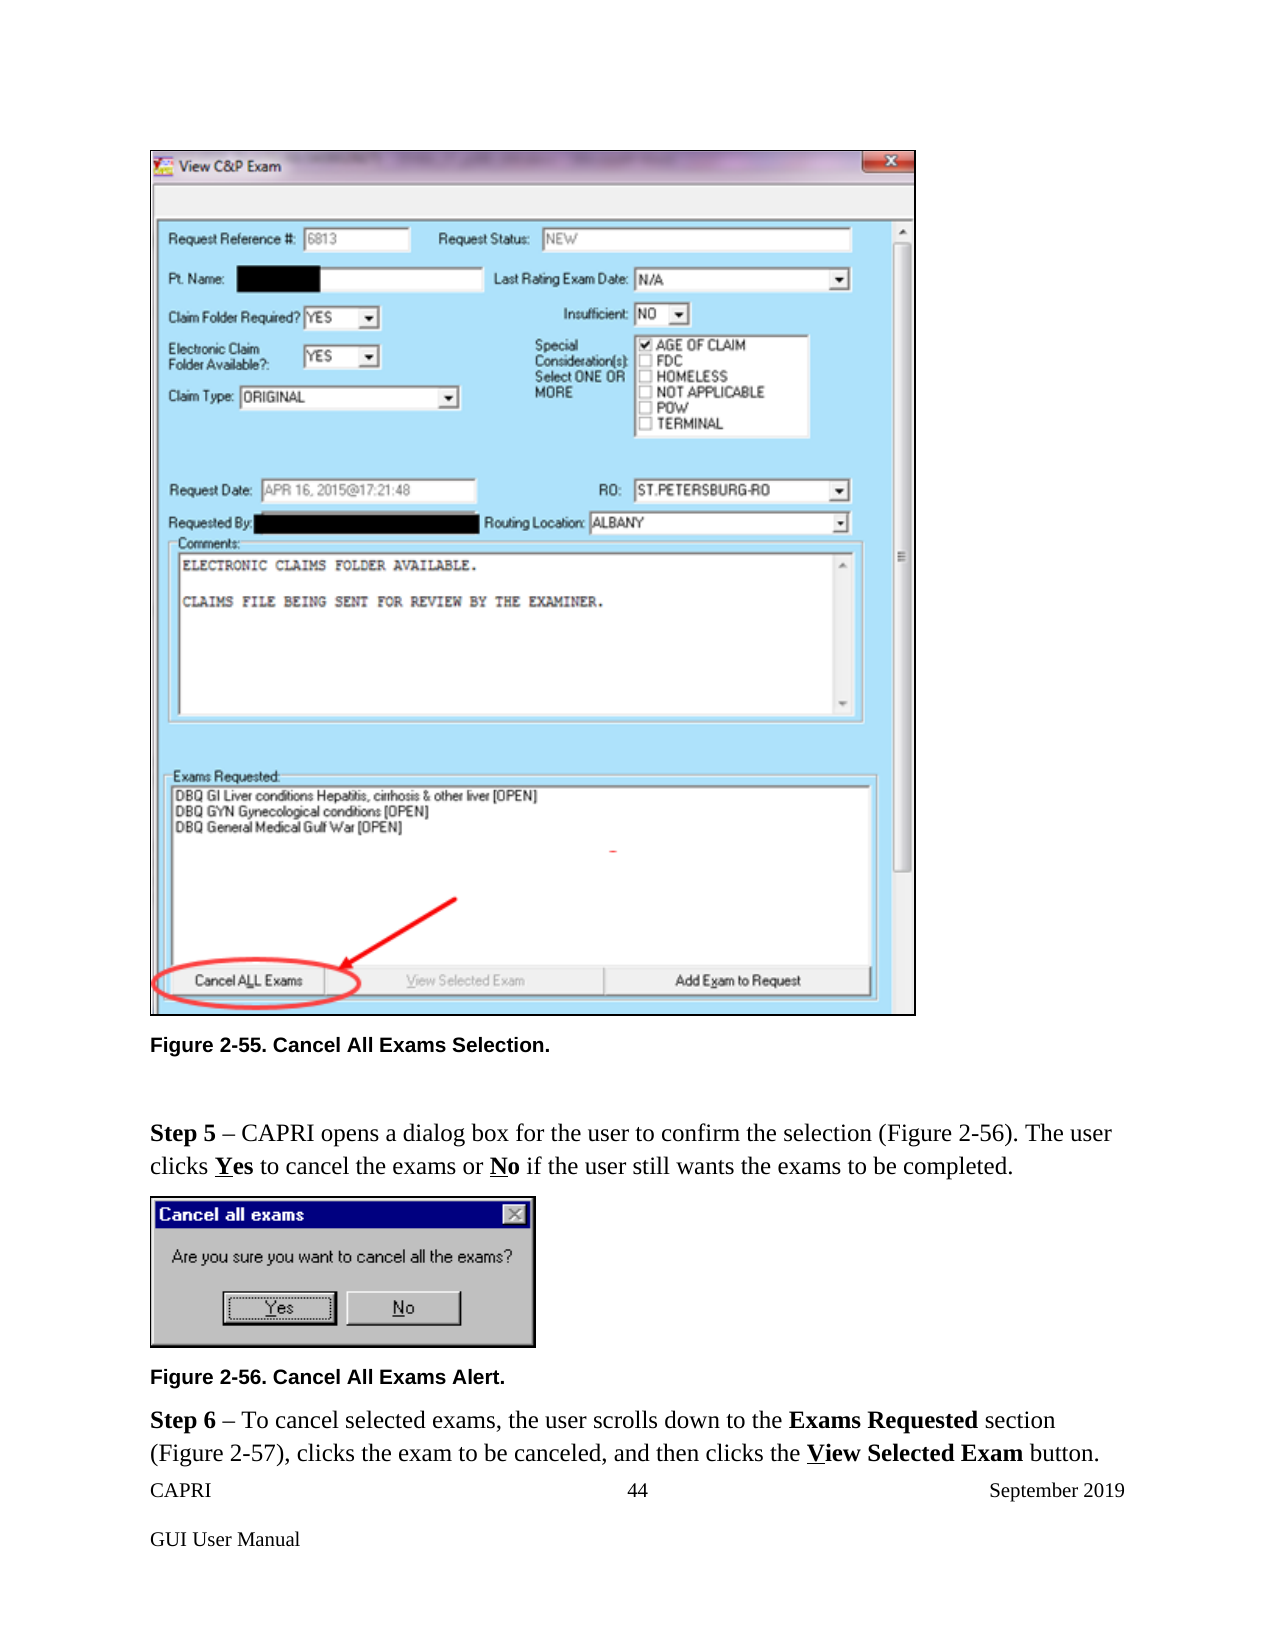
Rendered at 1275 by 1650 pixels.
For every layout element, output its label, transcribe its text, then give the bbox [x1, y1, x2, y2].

picture [151, 151, 914, 1014]
picture [151, 1198, 535, 1347]
